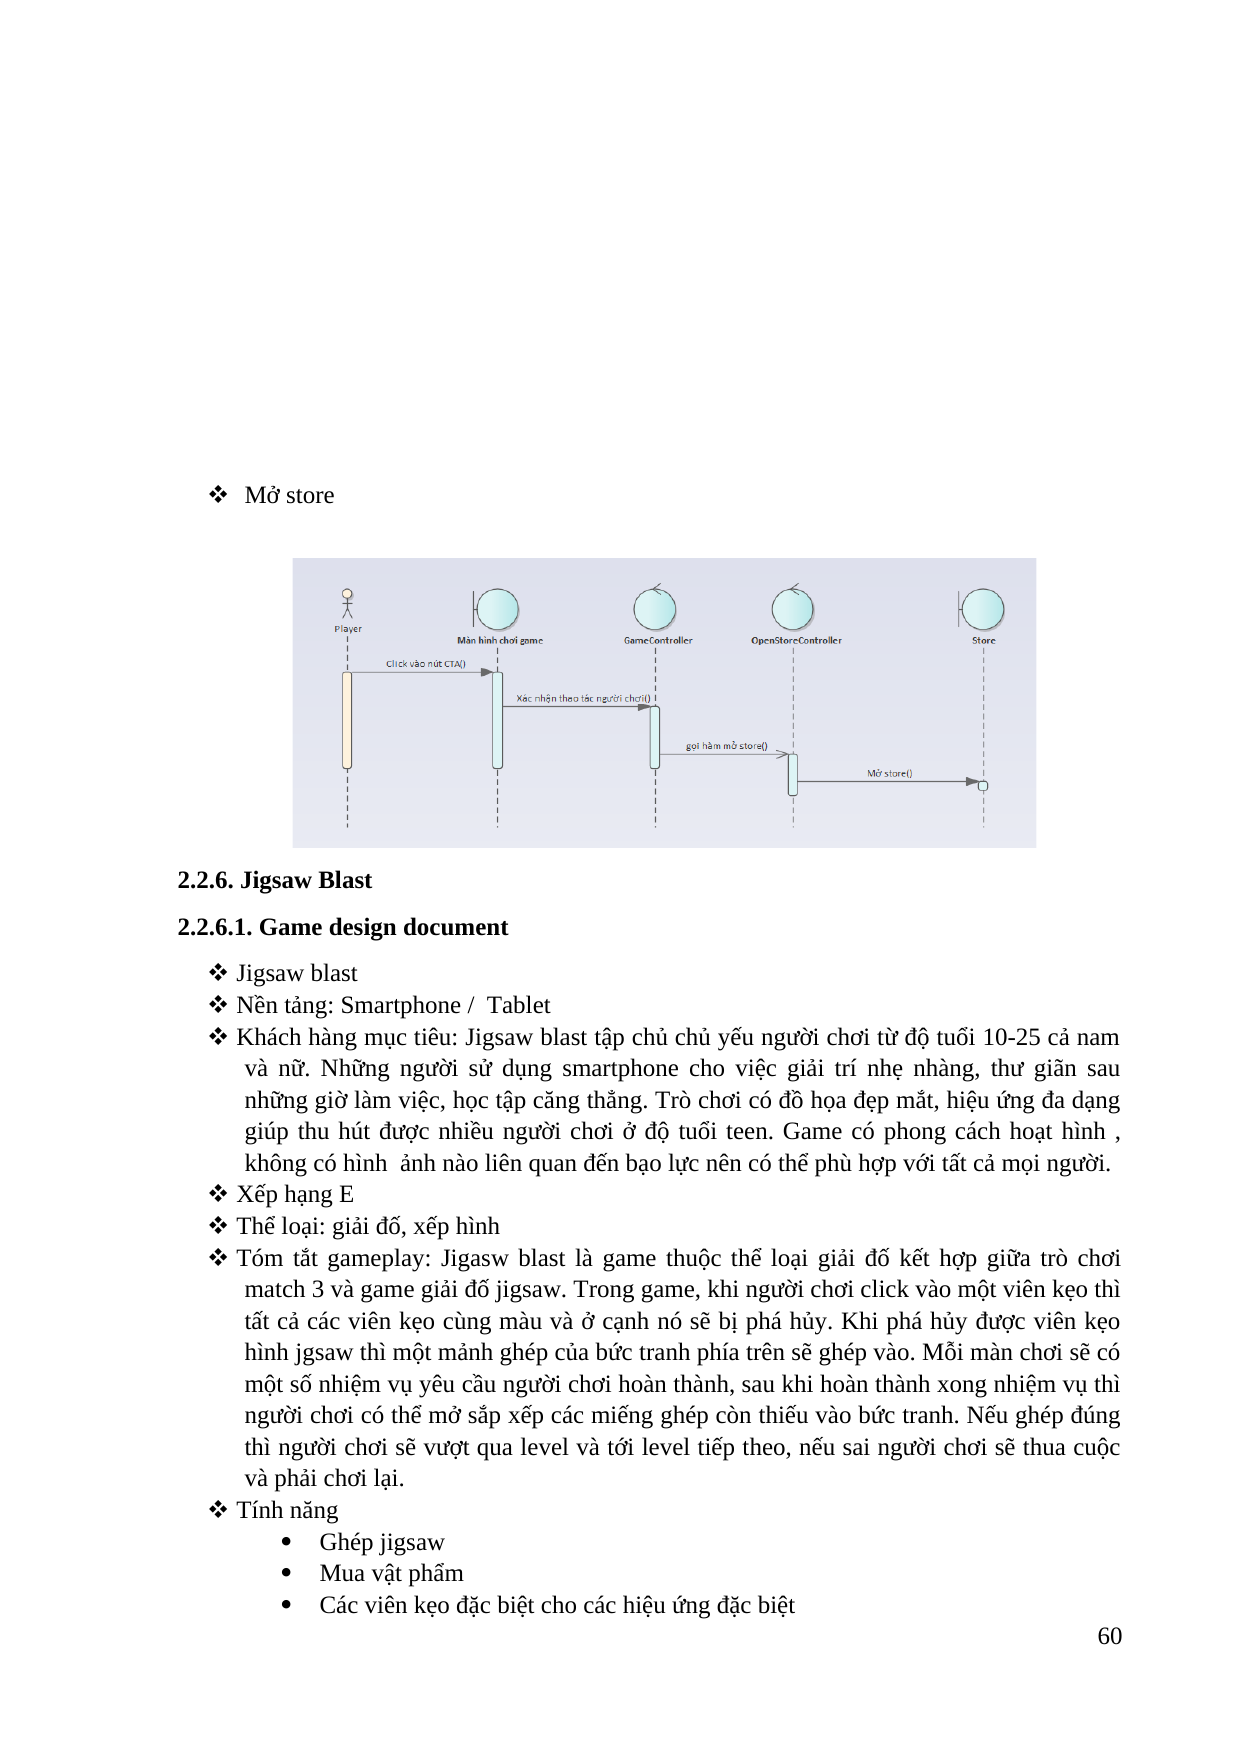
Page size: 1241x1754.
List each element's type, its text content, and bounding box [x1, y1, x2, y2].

list Thể loại: giải đố, xếp hình [207, 1211, 1122, 1240]
list Ghép jigsaw [282, 1527, 1122, 1555]
list Jigsaw blast [207, 958, 1122, 987]
list Xếp hạng E [207, 1179, 1122, 1208]
list Tính năng [207, 1495, 1122, 1524]
picture [292, 558, 1037, 848]
subtitle 2.2.6.1. Game design document [177, 912, 1122, 941]
list Mua vật phẩm [282, 1558, 1122, 1587]
list Các viên kẹo đặc biệt cho các hiệu ứng đặc biệt [282, 1590, 1122, 1618]
list Khách hàng mục tiêu: Jigsaw blast tập chủ chủ yếu người chơi từ độ tuổi 10-25 cả nam và nữ. Những người sử dụng smartphone cho việc giải trí nhẹ nhàng, thư giãn sau những giờ làm việc, học tập căng thẳng. Trò chơi có đồ họa đẹp mắt, hiệu ứng đa dạng giúp thu hút được nhiều người chơi ở độ tuổi teen. Game có phong cách hoạt hình , không có hình ảnh nào liên quan đến bạo lực nên có thể phù hợp với tất cả mọi người. [207, 1022, 1122, 1177]
subtitle 2.2.6. Jigsaw Blast [177, 865, 1122, 894]
list Tóm tắt gameplay: Jigasw blast là game thuộc thể loại giải đố kết hợp giữa trò chơi match 3 và game giải đố jigsaw. Trong game, khi người chơi click vào một viên kẹo thì tất cả các viên kẹo cùng màu và ở cạnh nó sẽ bị phá hủy. Khi phá hủy được viên kẹo hình jgsaw thì một mảnh ghép của bức tranh phía trên sẽ ghép vào. Mỗi màn chơi sẽ có một số nhiệm vụ yêu cầu người chơi hoàn thành, sau khi hoàn thành xong nhiệm vụ thì người chơi có thể mở sắp xếp các miếng ghép còn thiếu vào bức tranh. Nếu ghép đúng thì người chơi sẽ vượt qua level và tới level tiếp theo, nếu sai người chơi sẽ thua cuộc và phải chơi lại. [207, 1243, 1122, 1492]
list Mở store [207, 480, 1122, 509]
list Nền tảng: Smartphone / Tablet [207, 990, 1122, 1019]
